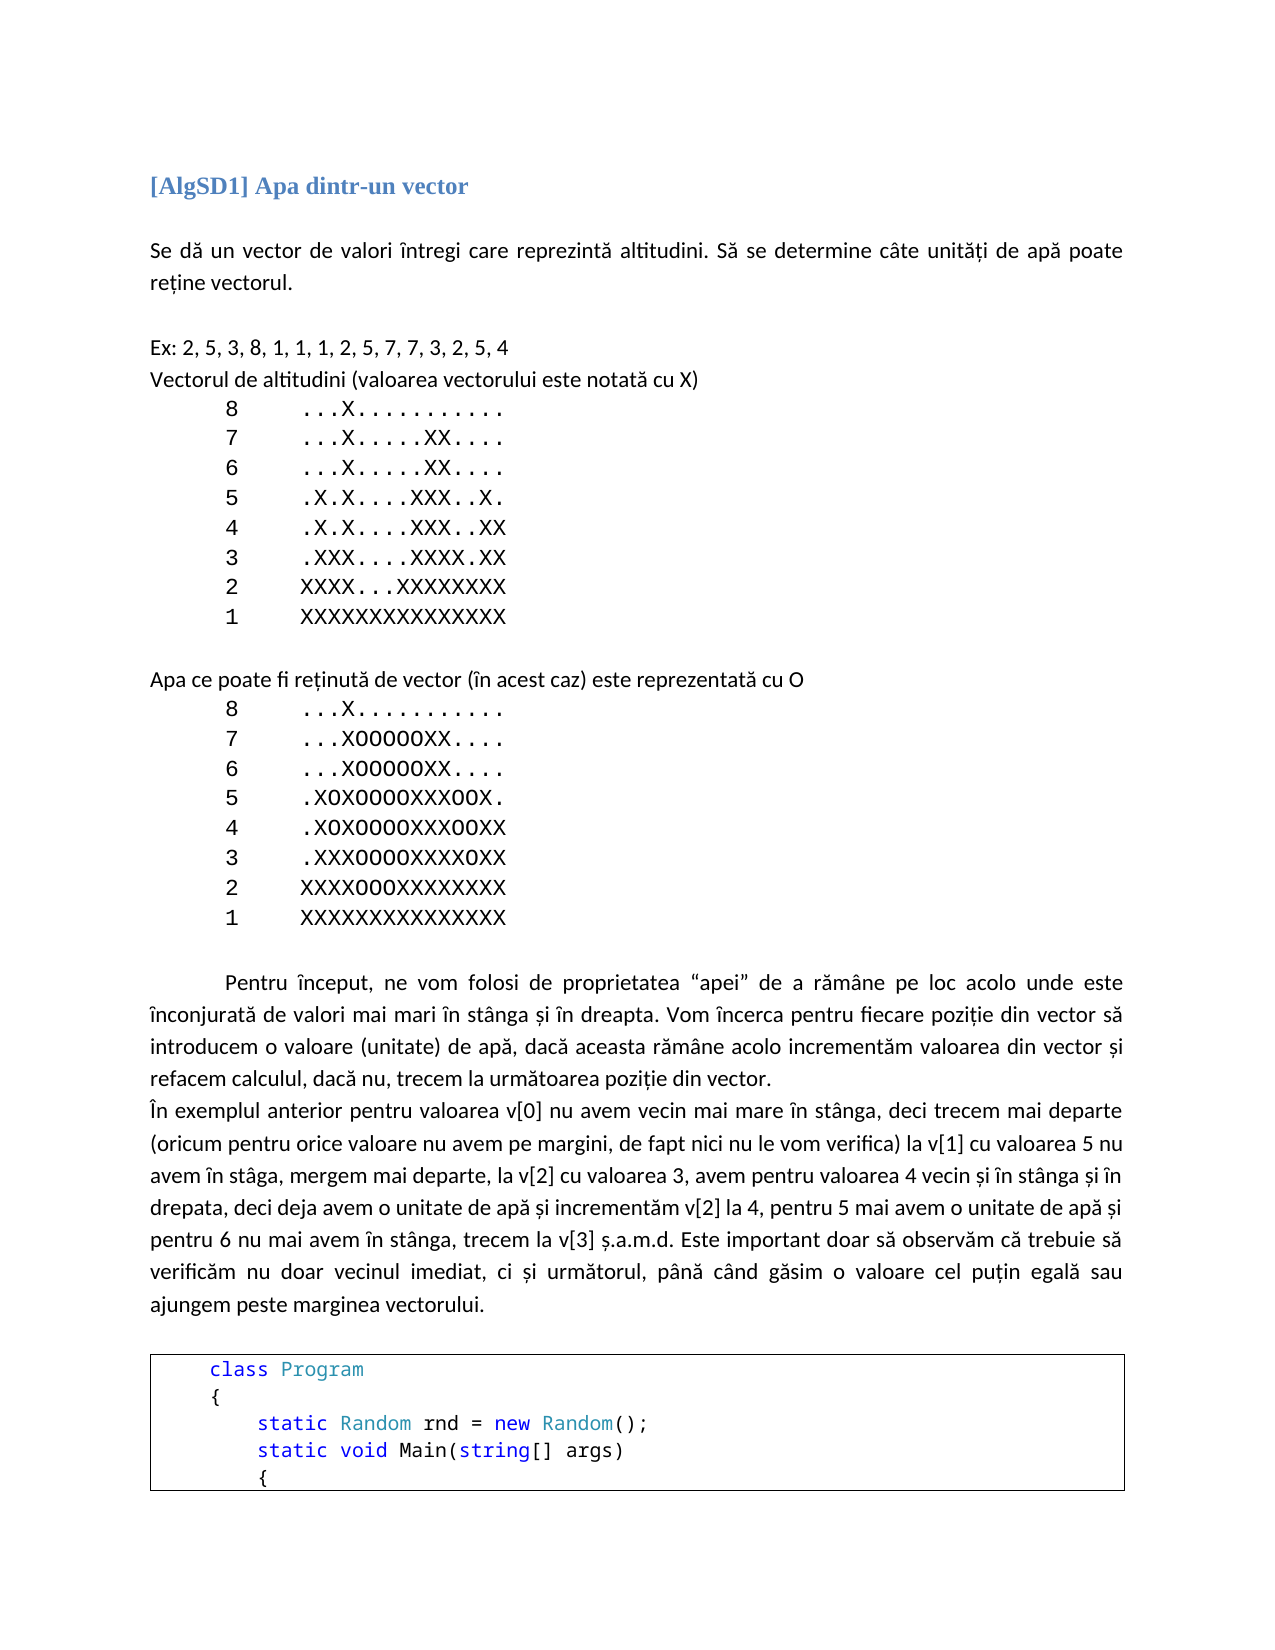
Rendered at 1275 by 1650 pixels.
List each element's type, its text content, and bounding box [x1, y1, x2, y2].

text 3 .XXX....XXXX.XX [225, 546, 1125, 572]
text Pentru ȋnceput, ne vom folosi de proprietatea “apei” de a rămâne pe loc acolo unde este ȋnconjurată de valori mai mari ȋn stânga și ȋn dreapta. Vom ȋncerca pentru fiecare poziție din vector să introducem o valoare (unitate) de apă, dacă aceasta rămâne acolo incrementăm valoarea din vector și refacem calculul, dacă nu, trecem la următoarea poziție din vector. [150, 968, 1125, 1092]
text Vectorul de altitudini (valoarea vectorului este notată cu X) [150, 365, 1125, 393]
text 3 .XXXOOOOXXXXOXX [225, 846, 1125, 872]
text 4 .XOXOOOOXXXOOXX [225, 816, 1125, 842]
text În exemplul anterior pentru valoarea v[0] nu avem vecin mai mare ȋn stânga, deci trecem mai departe (oricum pentru orice valoare nu avem pe margini, de fapt nici nu le vom verifica) la v[1] cu valoarea 5 nu avem ȋn stâga, mergem mai departe, la v[2] cu valoarea 3, avem pentru valoarea 4 vecin și ȋn stânga și ȋn drepata, deci deja avem o unitate de apă și incrementăm v[2] la 4, pentru 5 mai avem o unitate de apă și pentru 6 nu mai avem ȋn stânga, trecem la v[3] ș.a.m.d. Este important doar să observăm că trebuie să verificăm nu doar vecinul imediat, ci și următorul, până când găsim o valoare cel puțin egală sau ajungem peste marginea vectorului. [150, 1097, 1125, 1318]
text 7 ...XOOOOOXX.... [225, 727, 1125, 753]
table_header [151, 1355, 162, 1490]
subtitle [AlgSD1] Apa dintr-un vector [150, 171, 1125, 199]
text 1 XXXXXXXXXXXXXXX [225, 606, 1125, 631]
text 2 XXXXOOOXXXXXXXX [225, 876, 1125, 902]
text 8 ...X........... [225, 697, 1125, 723]
text 6 ...X.....XX.... [225, 457, 1125, 482]
text 5 .XOXOOOOXXXOOX. [225, 787, 1125, 813]
text 6 ...XOOOOOXX.... [225, 757, 1125, 783]
text 4 .X.X....XXX..XX [225, 516, 1125, 542]
text 8 ...X........... [225, 397, 1125, 423]
text 7 ...X.....XX.... [225, 427, 1125, 453]
text Apa ce poate fi reținută de vector (ȋn acest caz) este reprezentată cu O [150, 665, 1125, 693]
text 5 .X.X....XXX..X. [225, 486, 1125, 512]
text 2 XXXX...XXXXXXXX [225, 576, 1125, 602]
text Ex: 2, 5, 3, 8, 1, 1, 1, 2, 5, 7, 7, 3, 2, 5, 4 [150, 333, 1125, 361]
text Se dă un vector de valori ȋntregi care reprezintă altitudini. Să se determine câte unități de apă poate reține vectorul. [150, 236, 1125, 296]
text 1 XXXXXXXXXXXXXXX [225, 906, 1125, 932]
